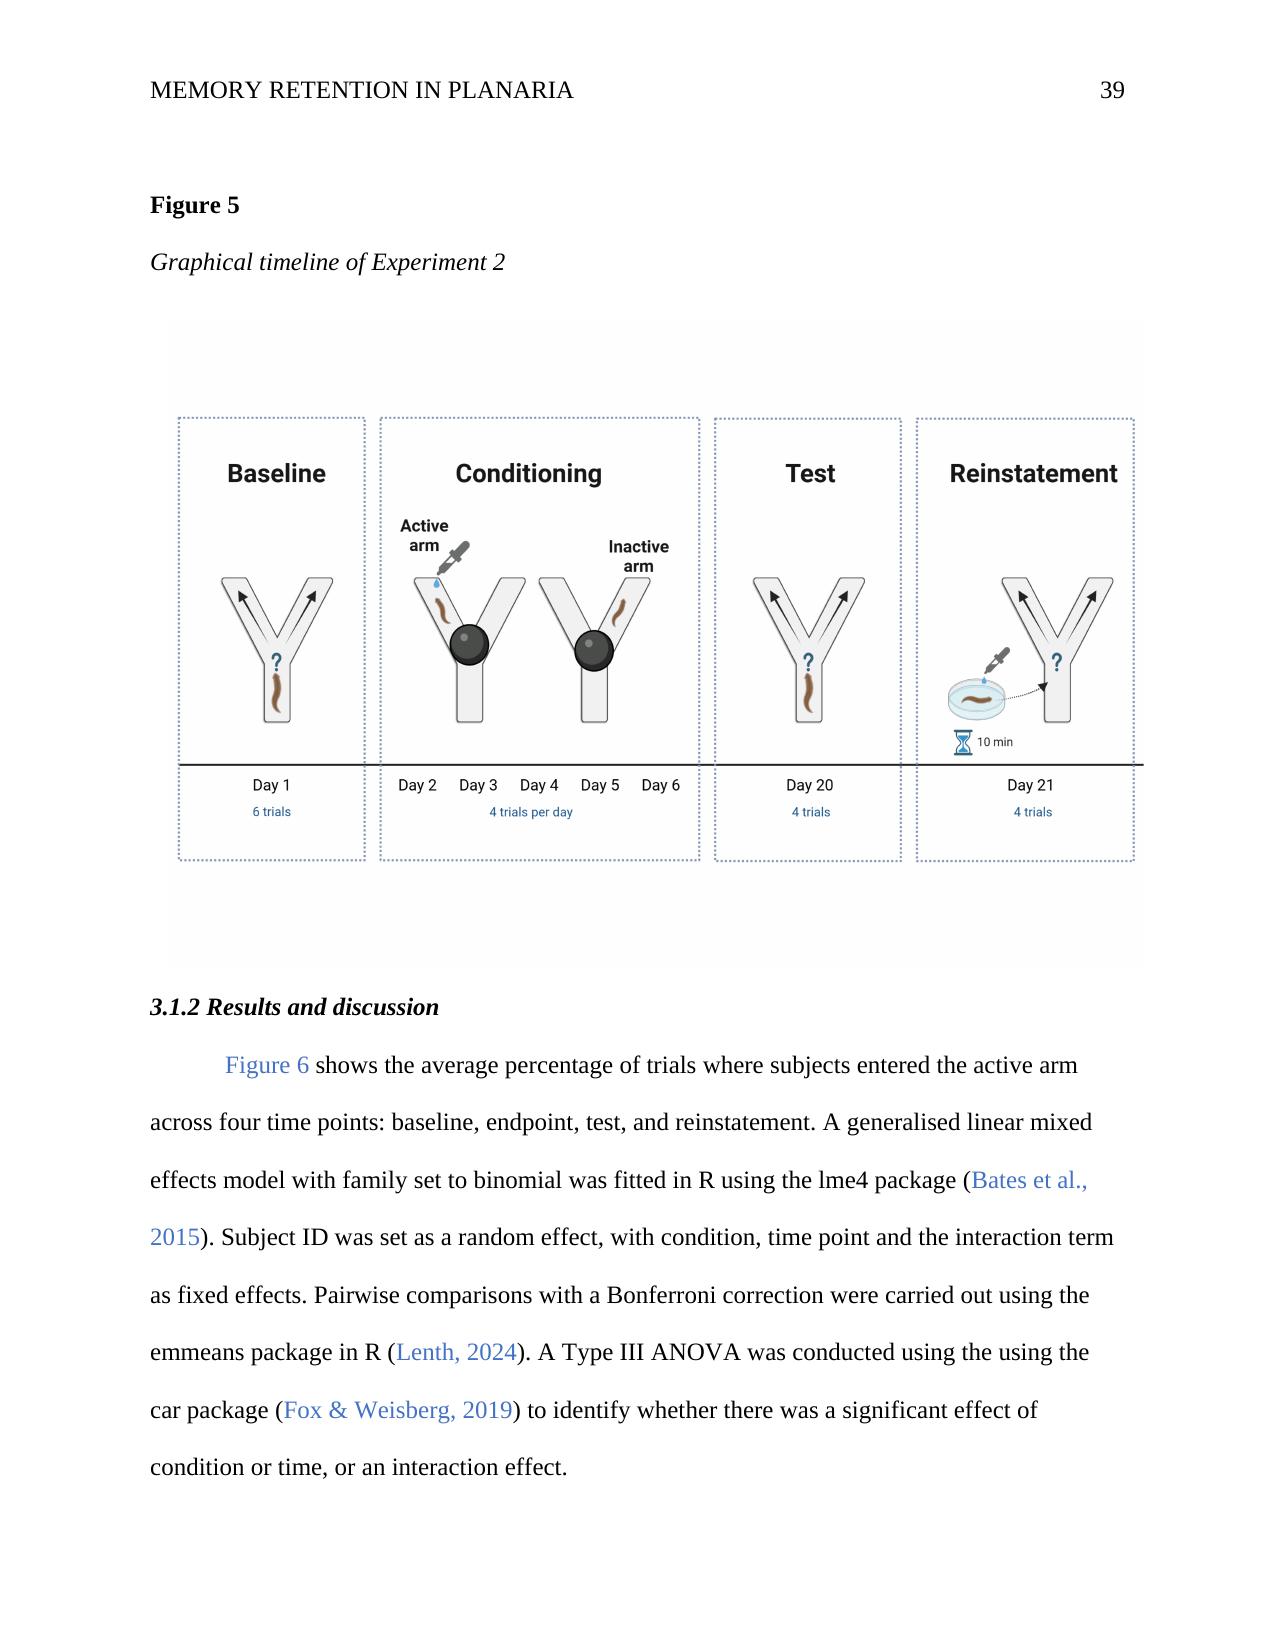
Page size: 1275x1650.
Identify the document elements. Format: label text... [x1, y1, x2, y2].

picture [168, 317, 1144, 968]
text Figure 6 shows the average percentage of trials where subjects entered the active arm across four time points: baseline, endpoint, test, and reinstatement. A generalised linear mixed effects model with family set to binomial was fitted in R using the lme4 package (Bates et al., 2015). Subject ID was set as a random effect, with condition, time point and the interaction term as fixed effects. Pairwise comparisons with a Bonferroni correction were carried out using the emmeans package in R (Lenth, 2024). A Type III ANOVA was conducted using the using the car package (Fox & Weisberg, 2019) to identify whether there was a significant effect of condition or time, or an interaction effect. [150, 1050, 1125, 1481]
text Graphical timeline of Experiment 2 [150, 247, 1125, 276]
subtitle 3.1.2 Results and discussion [150, 992, 1125, 1021]
title Figure 5 [150, 190, 1125, 219]
